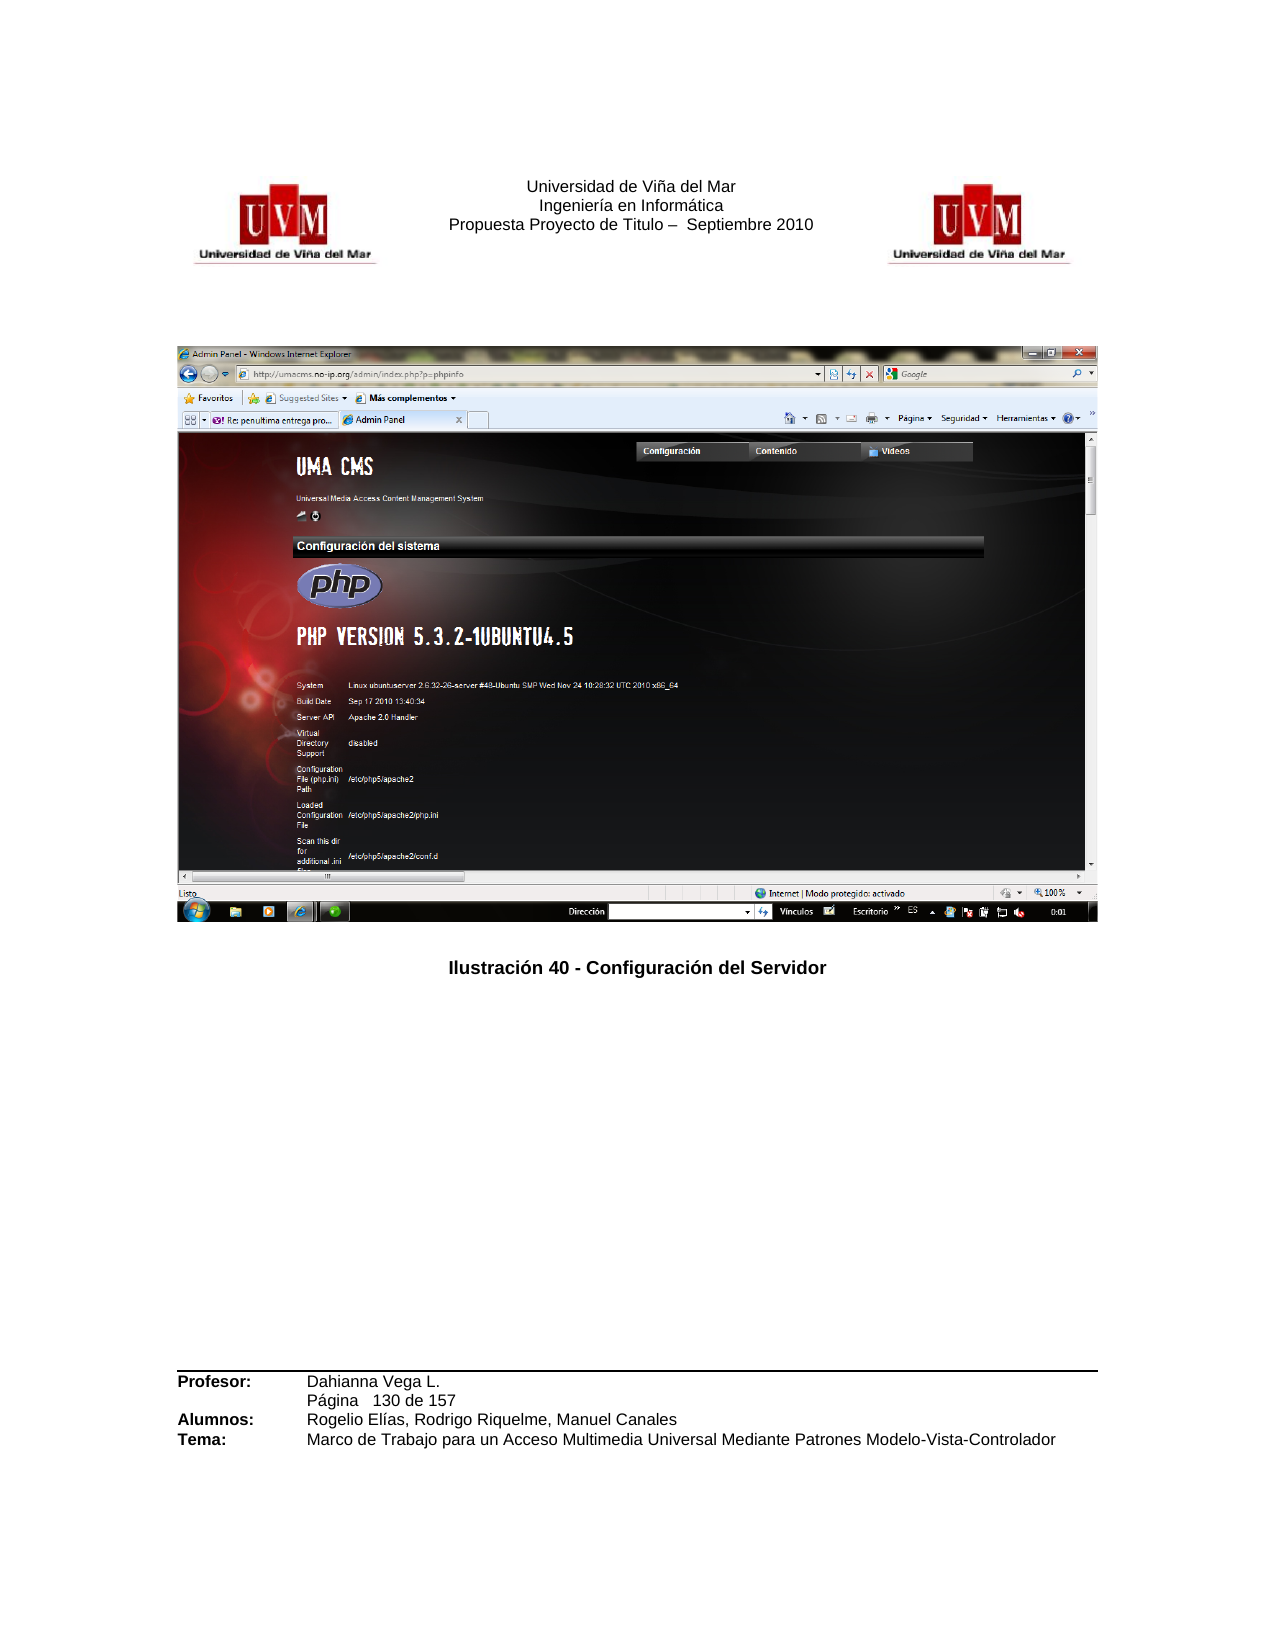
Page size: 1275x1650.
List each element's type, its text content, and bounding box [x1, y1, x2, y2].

picture [177, 176, 390, 267]
picture [871, 176, 1084, 267]
picture [177, 346, 1098, 922]
text Ilustración 40 - Configuración del Servidor [177, 957, 1098, 978]
